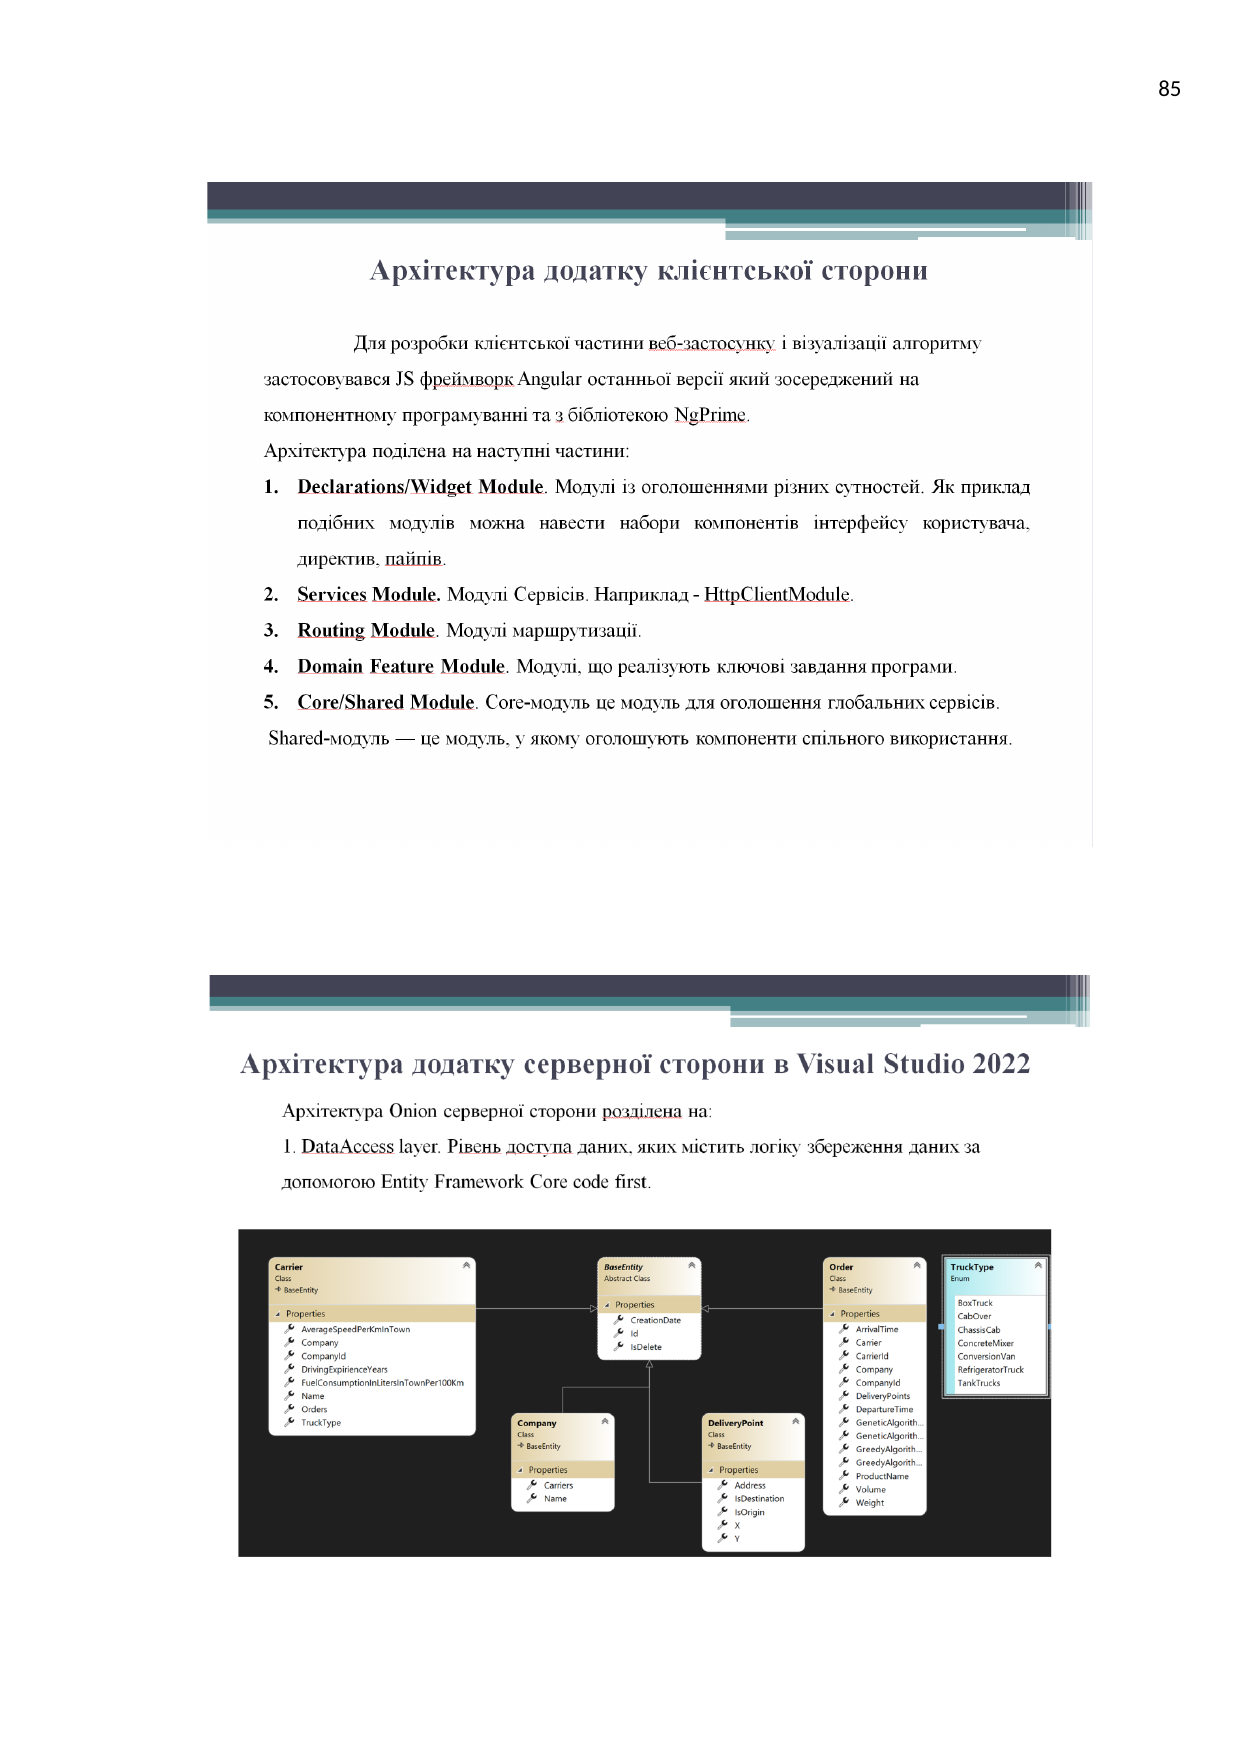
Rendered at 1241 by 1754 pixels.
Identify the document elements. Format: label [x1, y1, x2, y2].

picture [209, 975, 1090, 1619]
picture [207, 182, 1093, 847]
